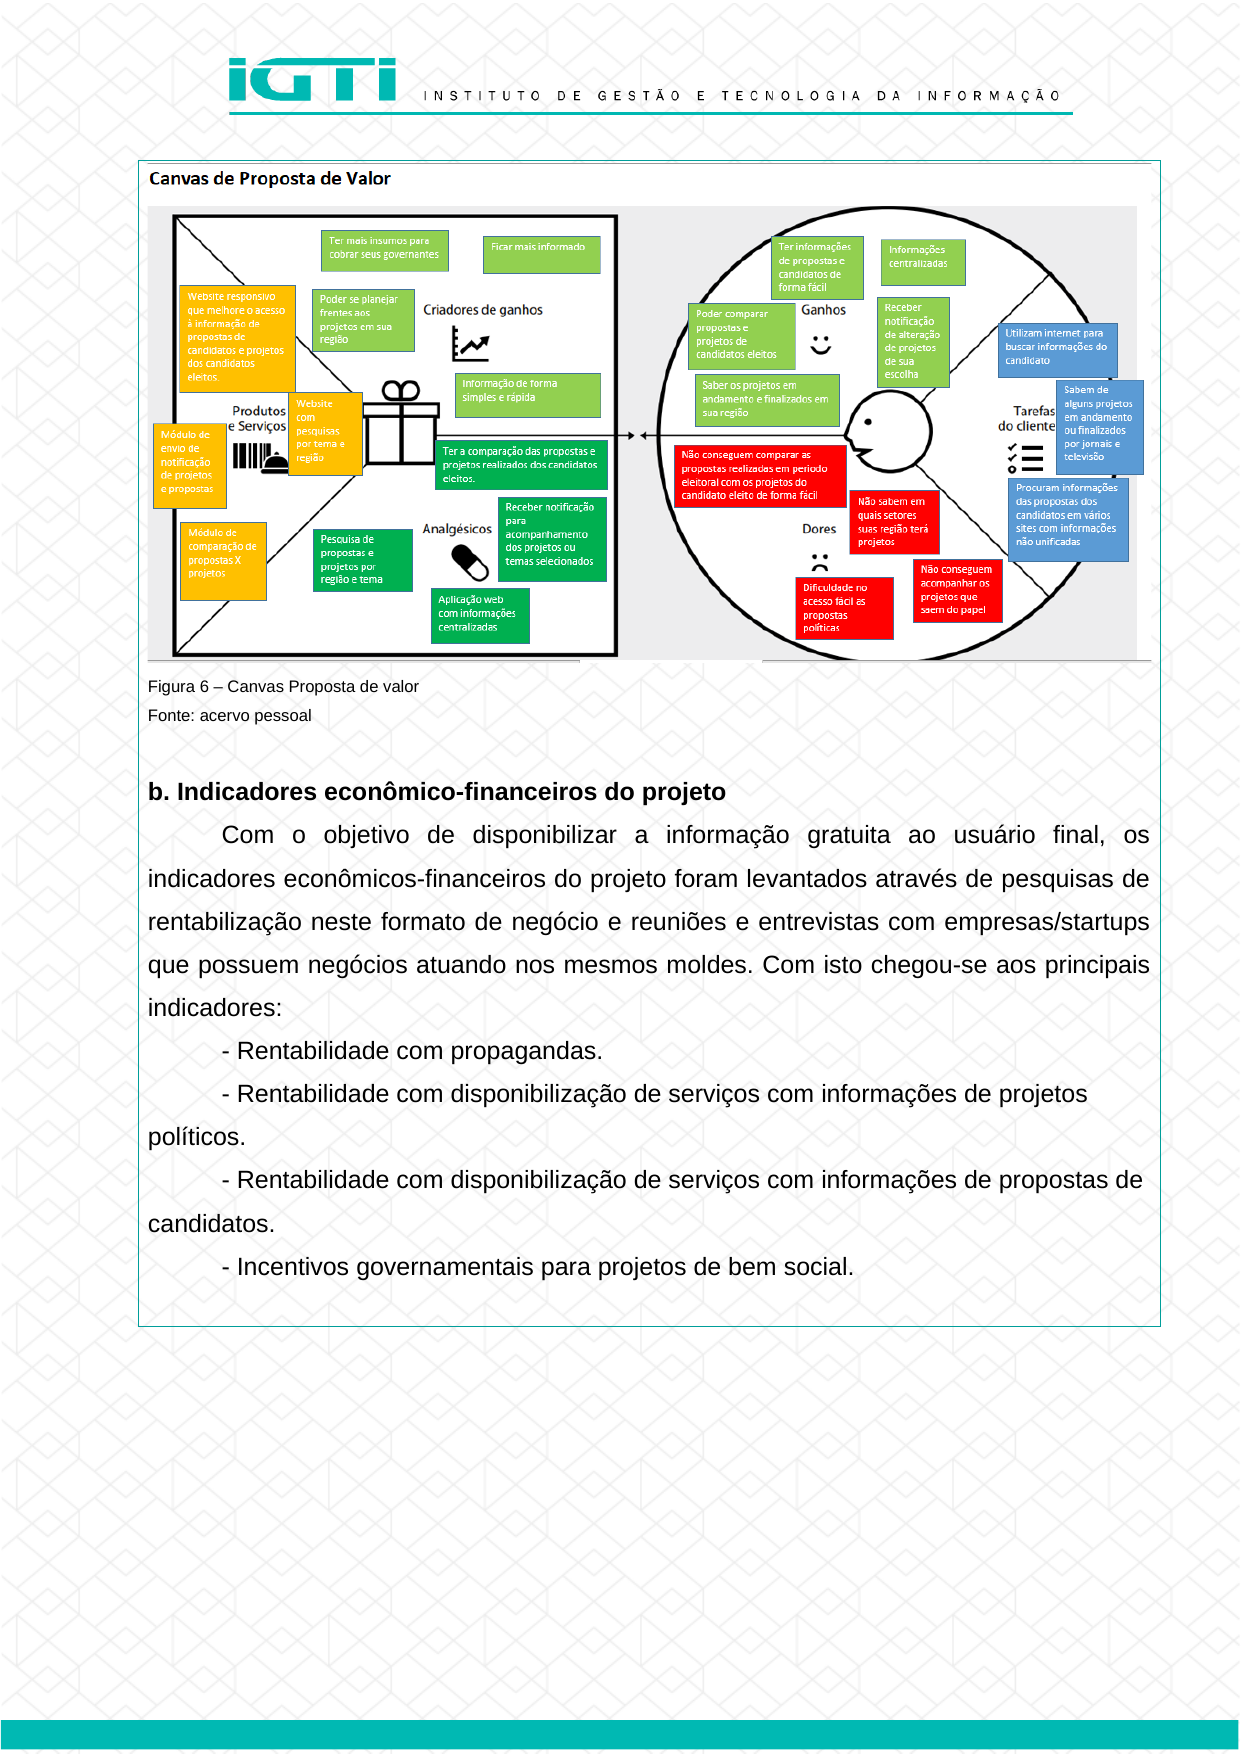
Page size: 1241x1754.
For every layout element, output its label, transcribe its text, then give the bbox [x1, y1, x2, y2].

text Com o objetivo de disponibilizar a informação gratuita ao usuário final, os indicadores econômicos-financeiros do projeto foram levantados através de pesquisas de rentabilização neste formato de negócio e reuniões e entrevistas com empresas/startups que possuem negócios atuando nos mesmos moldes. Com isto chegou-se aos principais indicadores: [139, 817, 1160, 1022]
text - Rentabilidade com disponibilização de serviços com informações de projetos políticos. [139, 1076, 1160, 1151]
picture [1, 3, 1241, 1754]
text Figura 6 – Canvas Proposta de valor [139, 674, 1160, 696]
text Fonte: acervo pessoal [139, 702, 1160, 725]
text - Rentabilidade com disponibilização de serviços com informações de propostas de candidatos. [139, 1162, 1160, 1237]
text - Rentabilidade com propagandas. [139, 1033, 1160, 1065]
text - Incentivos governamentais para projetos de bem social. [139, 1249, 1160, 1281]
text b. Indicadores econômico-financeiros do projeto [139, 774, 1160, 806]
